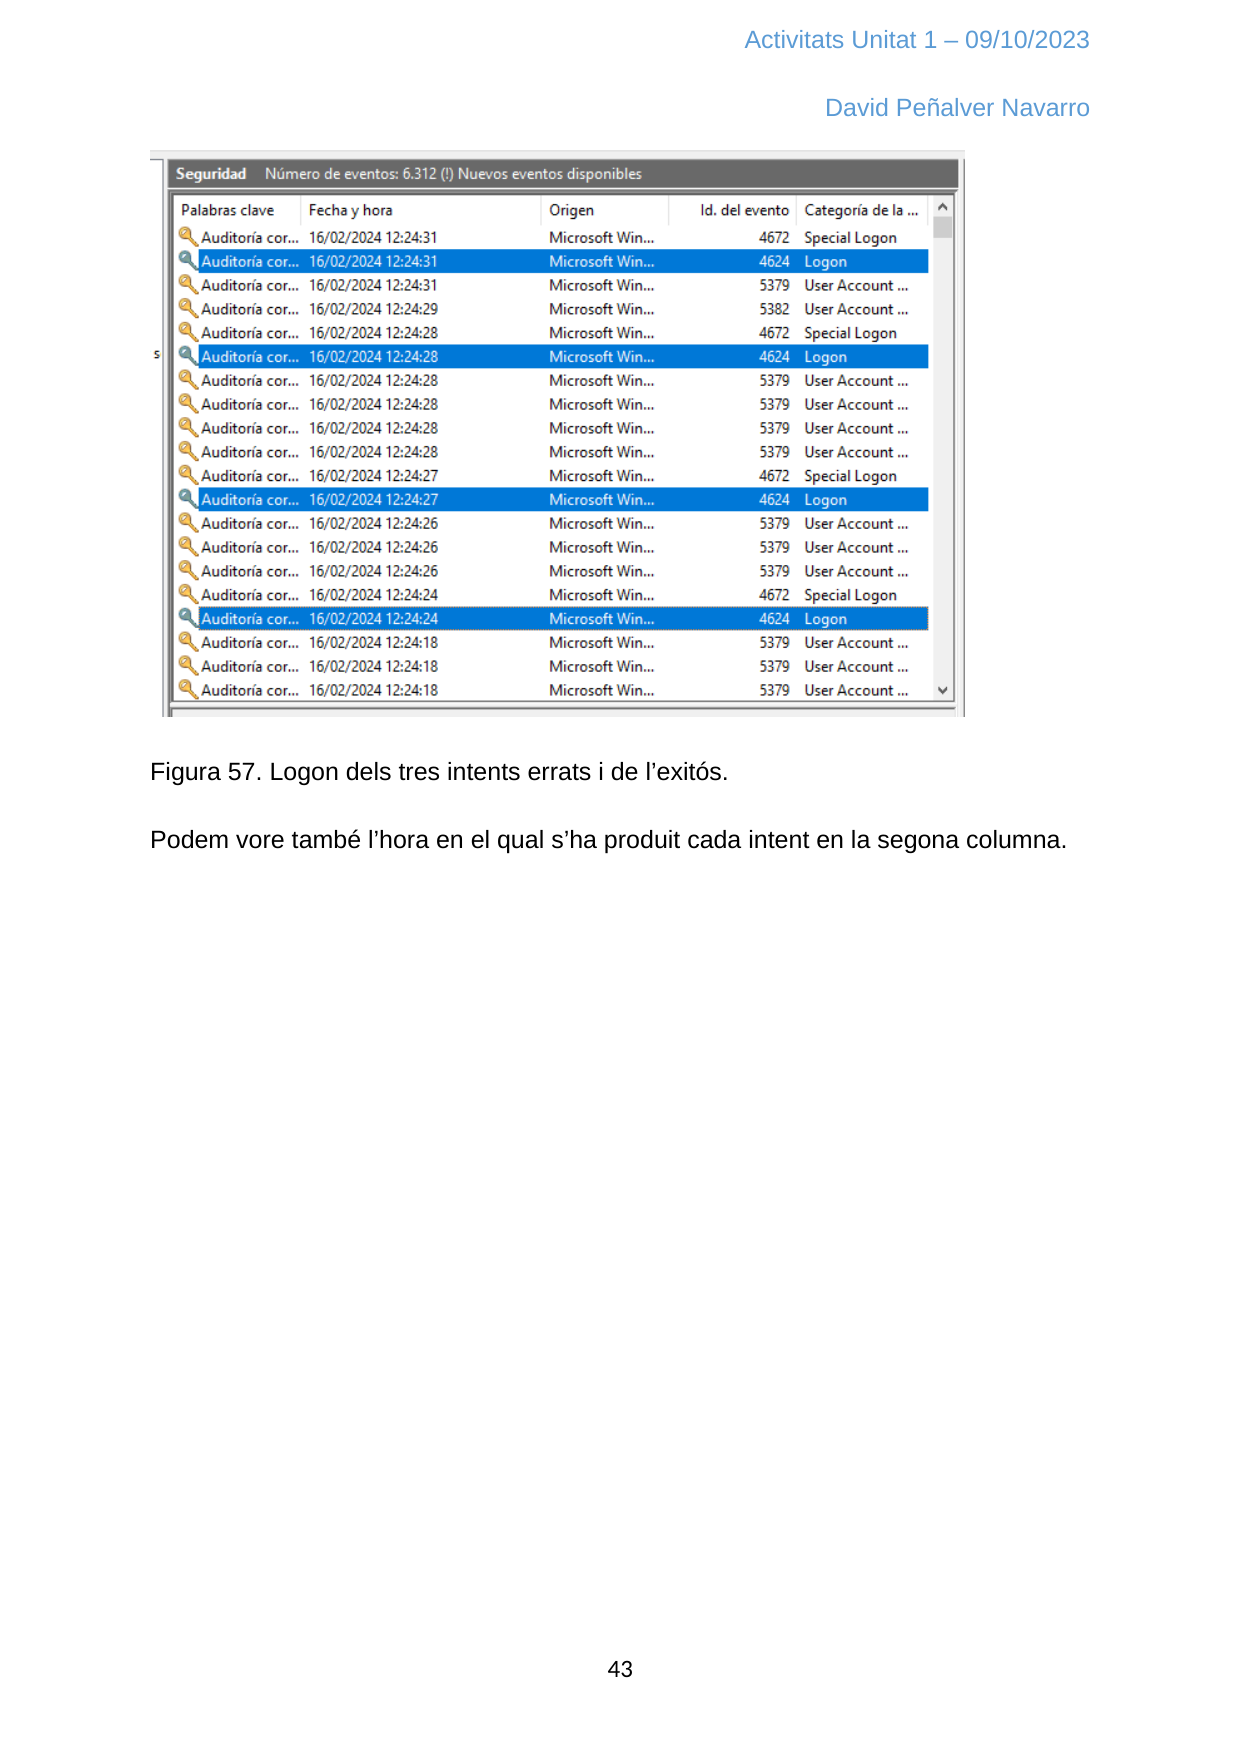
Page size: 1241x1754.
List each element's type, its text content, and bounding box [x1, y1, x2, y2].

text Figura 57. Logon dels tres intents errats i de l’exitós. [150, 756, 1090, 785]
text Podem vore també l’hora en el qual s’ha produit cada intent en la segona columna. [150, 824, 1090, 853]
picture [150, 150, 965, 717]
